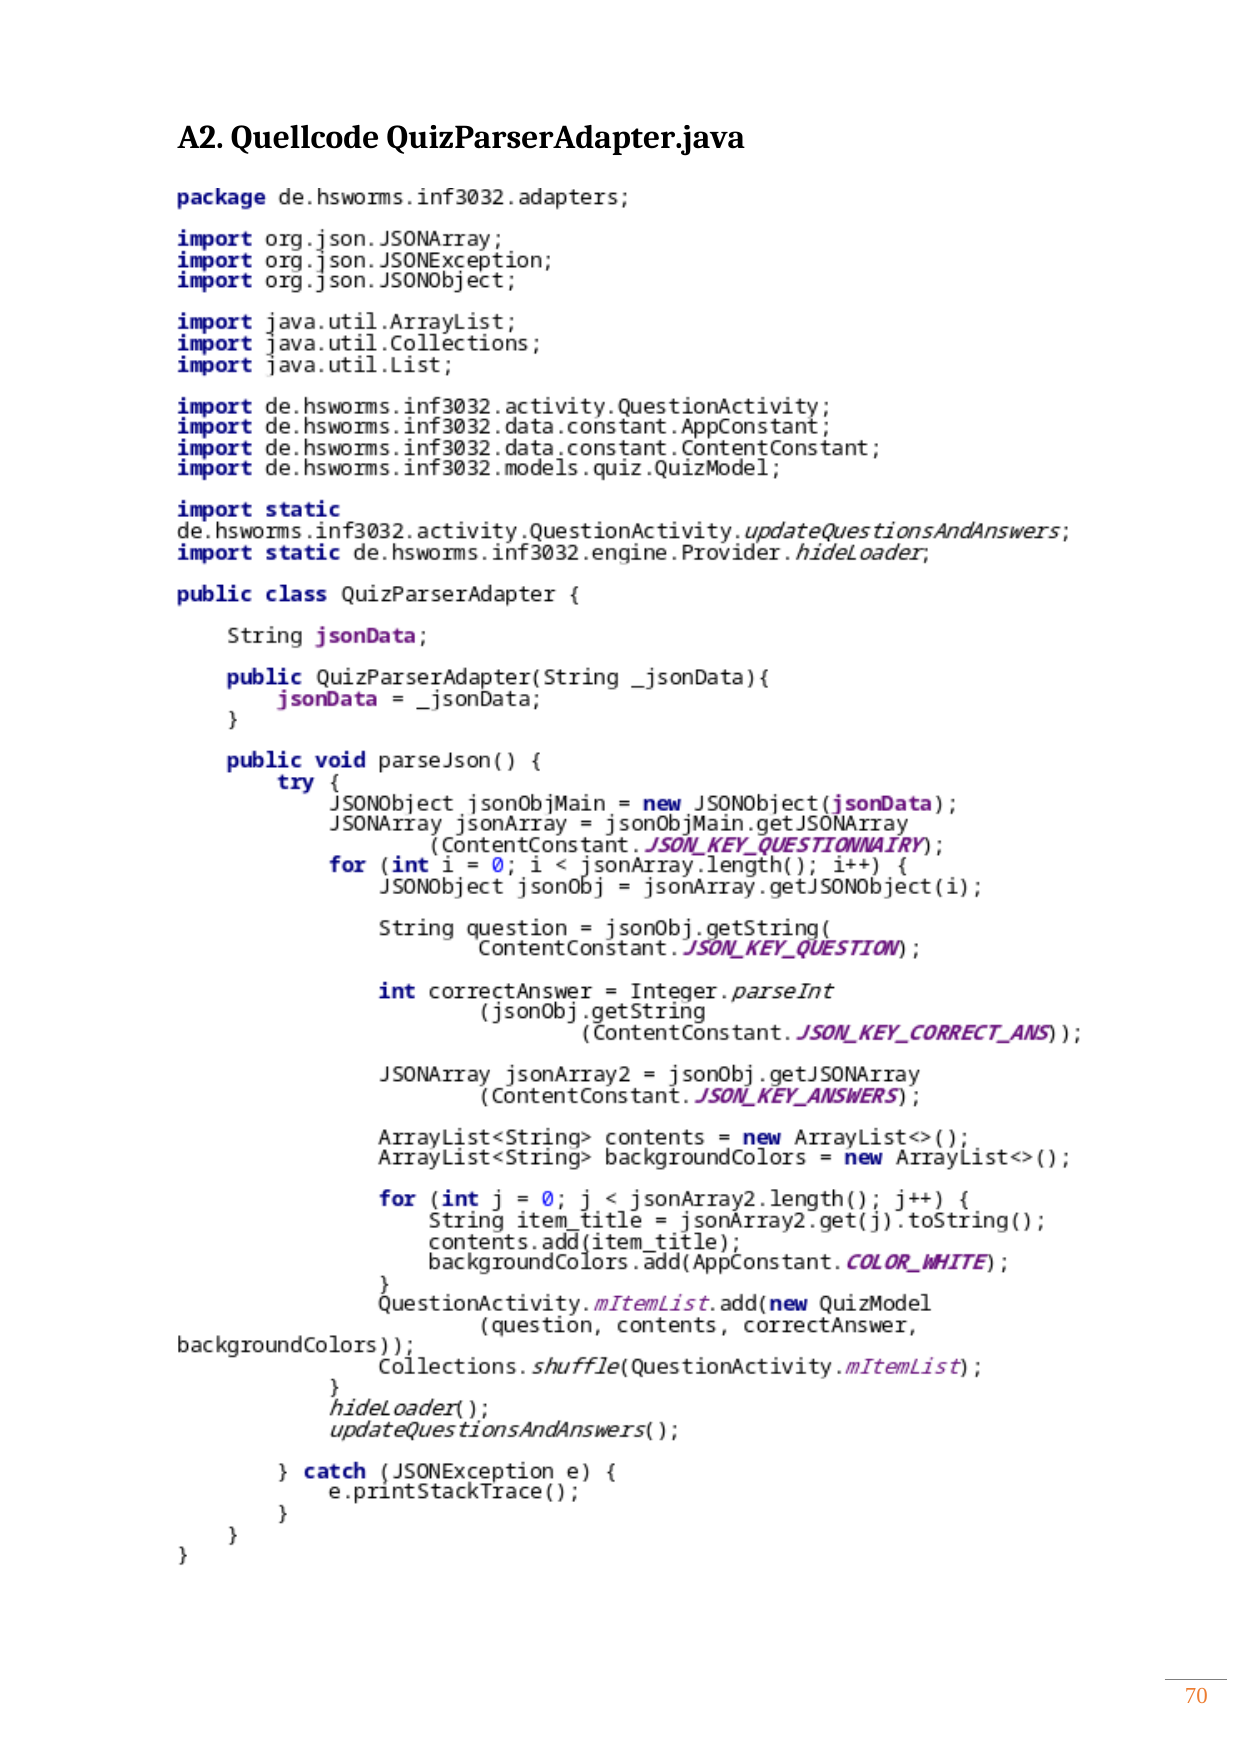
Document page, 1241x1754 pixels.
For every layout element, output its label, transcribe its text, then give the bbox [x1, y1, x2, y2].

subtitle A2. Quellcode QuizParserAdapter.java [177, 118, 1152, 156]
